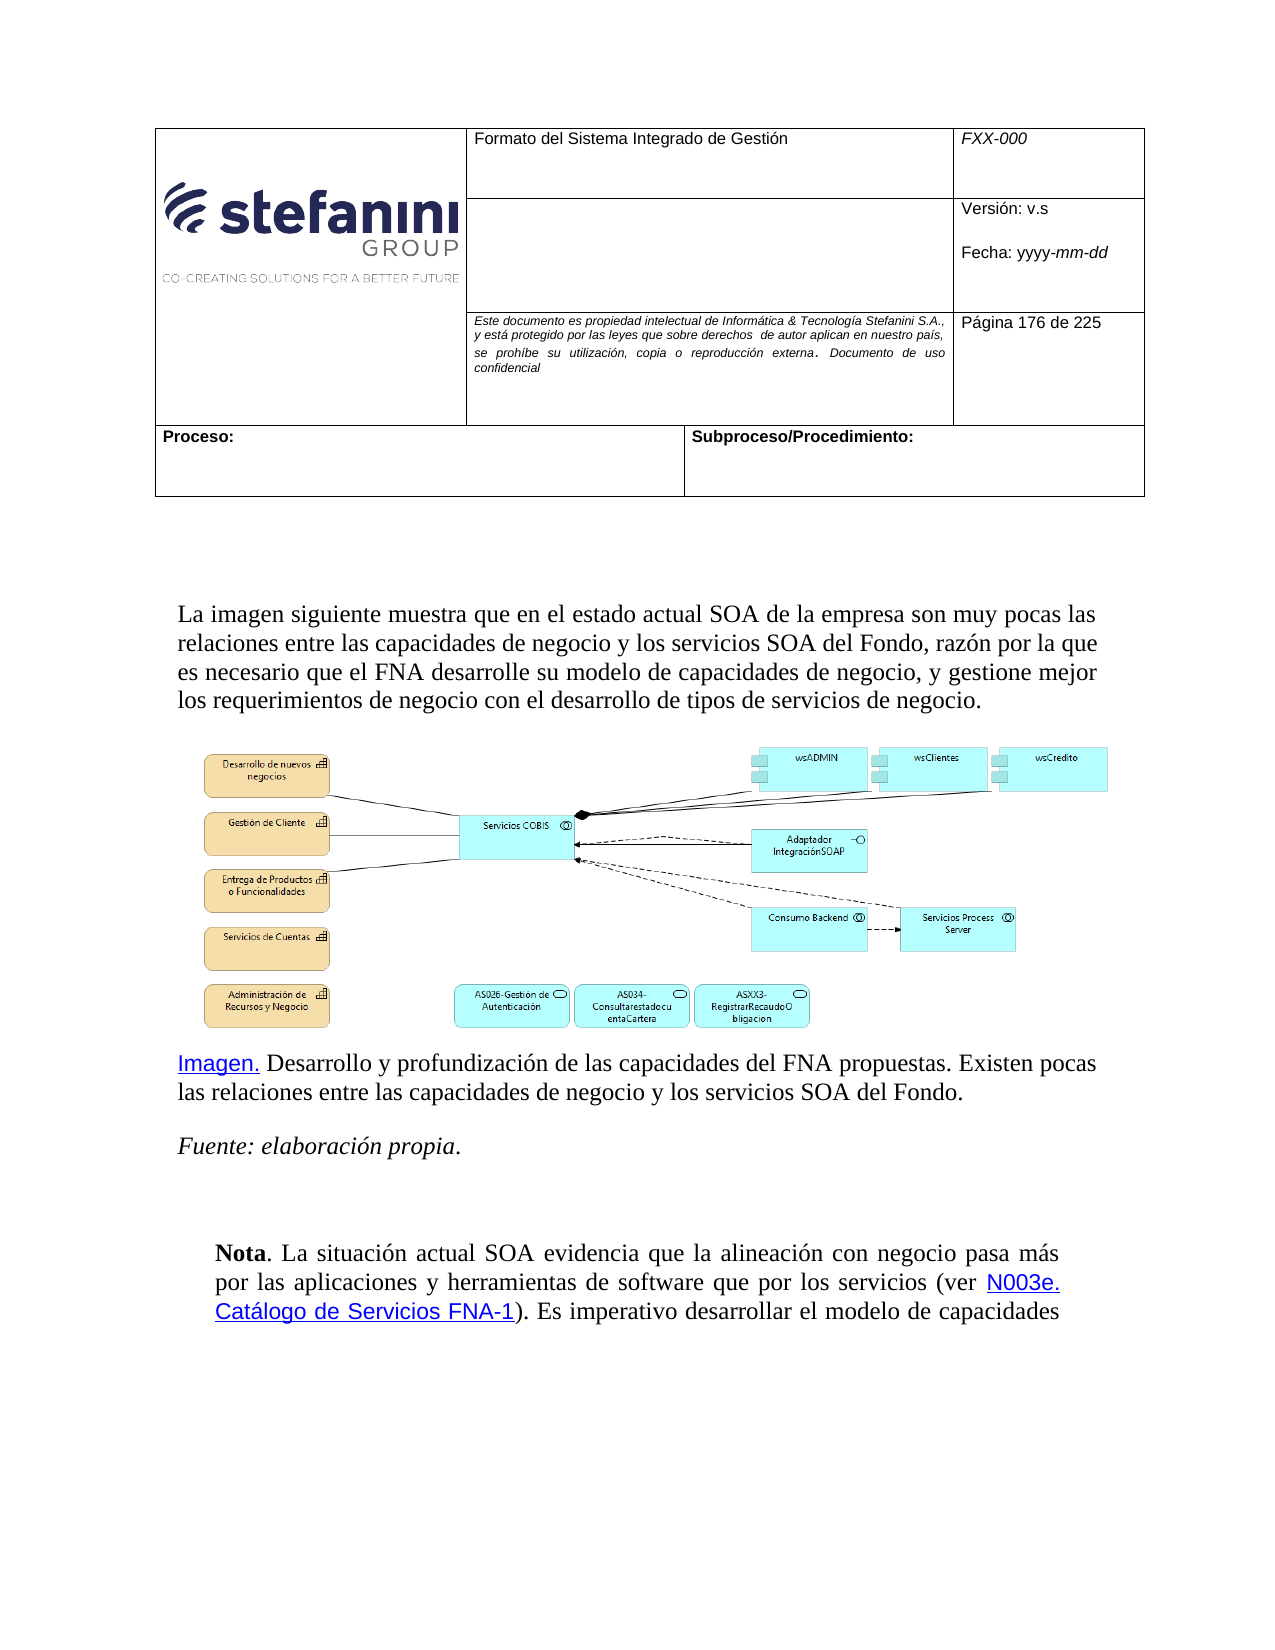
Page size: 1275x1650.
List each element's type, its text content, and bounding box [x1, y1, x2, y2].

text Fuente: elaboración propia. [177, 1131, 1098, 1160]
text La imagen siguiente muestra que en el estado actual SOA de la empresa son muy pocas las relaciones entre las capacidades de negocio y los servicios SOA del Fondo, razón por la que es necesario que el FNA desarrolle su modelo de capacidades de negocio, y gestione mejor los requerimientos de negocio con el desarrollo de tipos de servicios de negocio. [177, 599, 1098, 714]
text Imagen. Desarrollo y profundización de las capacidades del FNA propuestas. Existen pocas las relaciones entre las capacidades de negocio y los servicios SOA del Fondo. [177, 1048, 1098, 1106]
text Nota. La situación actual SOA evidencia que la alineación con negocio pasa más por las aplicaciones y herramientas de software que por los servicios (ver N003e. Catálogo de Servicios FNA-1). Es imperativo desarrollar el modelo de capacidades de negocio del FNA, tal que permita enfocar los esfuerzos de monitoreo de negocio y de gobierno de servicios SOA. [215, 1238, 1060, 1325]
picture [162, 182, 460, 286]
picture [196, 739, 1115, 1036]
